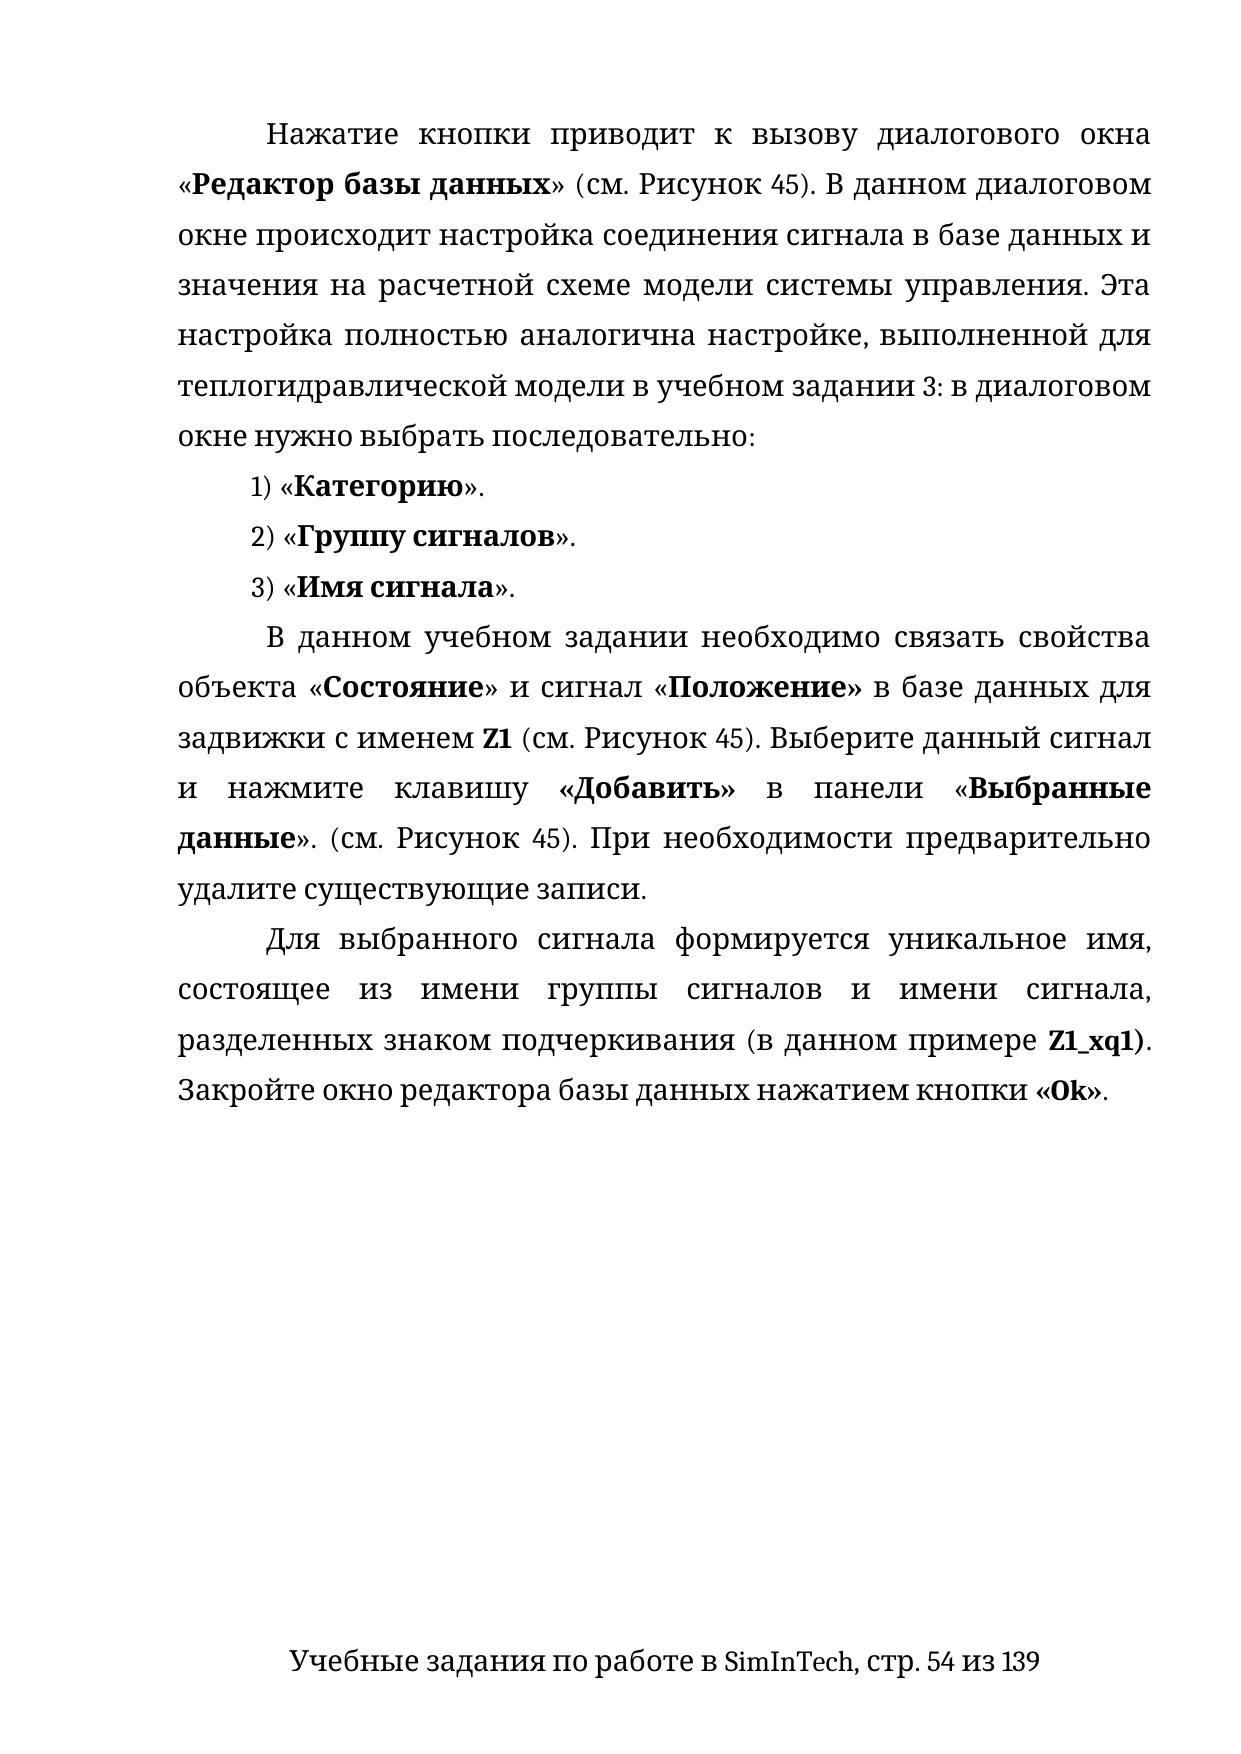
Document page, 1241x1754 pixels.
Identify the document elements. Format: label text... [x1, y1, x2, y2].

list «Группу сигналов». [177, 521, 1152, 554]
text Для выбранного сигнала формируется уникальное имя, состоящее из имени группы сигналов и имени сигнала, разделенных знаком подчеркивания (в данном примере Z1_xq1). Закройте окно редактора базы данных нажатием кнопки «Ok». [177, 923, 1152, 1108]
list «Имя сигнала». [177, 571, 1152, 604]
list «Категорию». [177, 470, 1152, 504]
